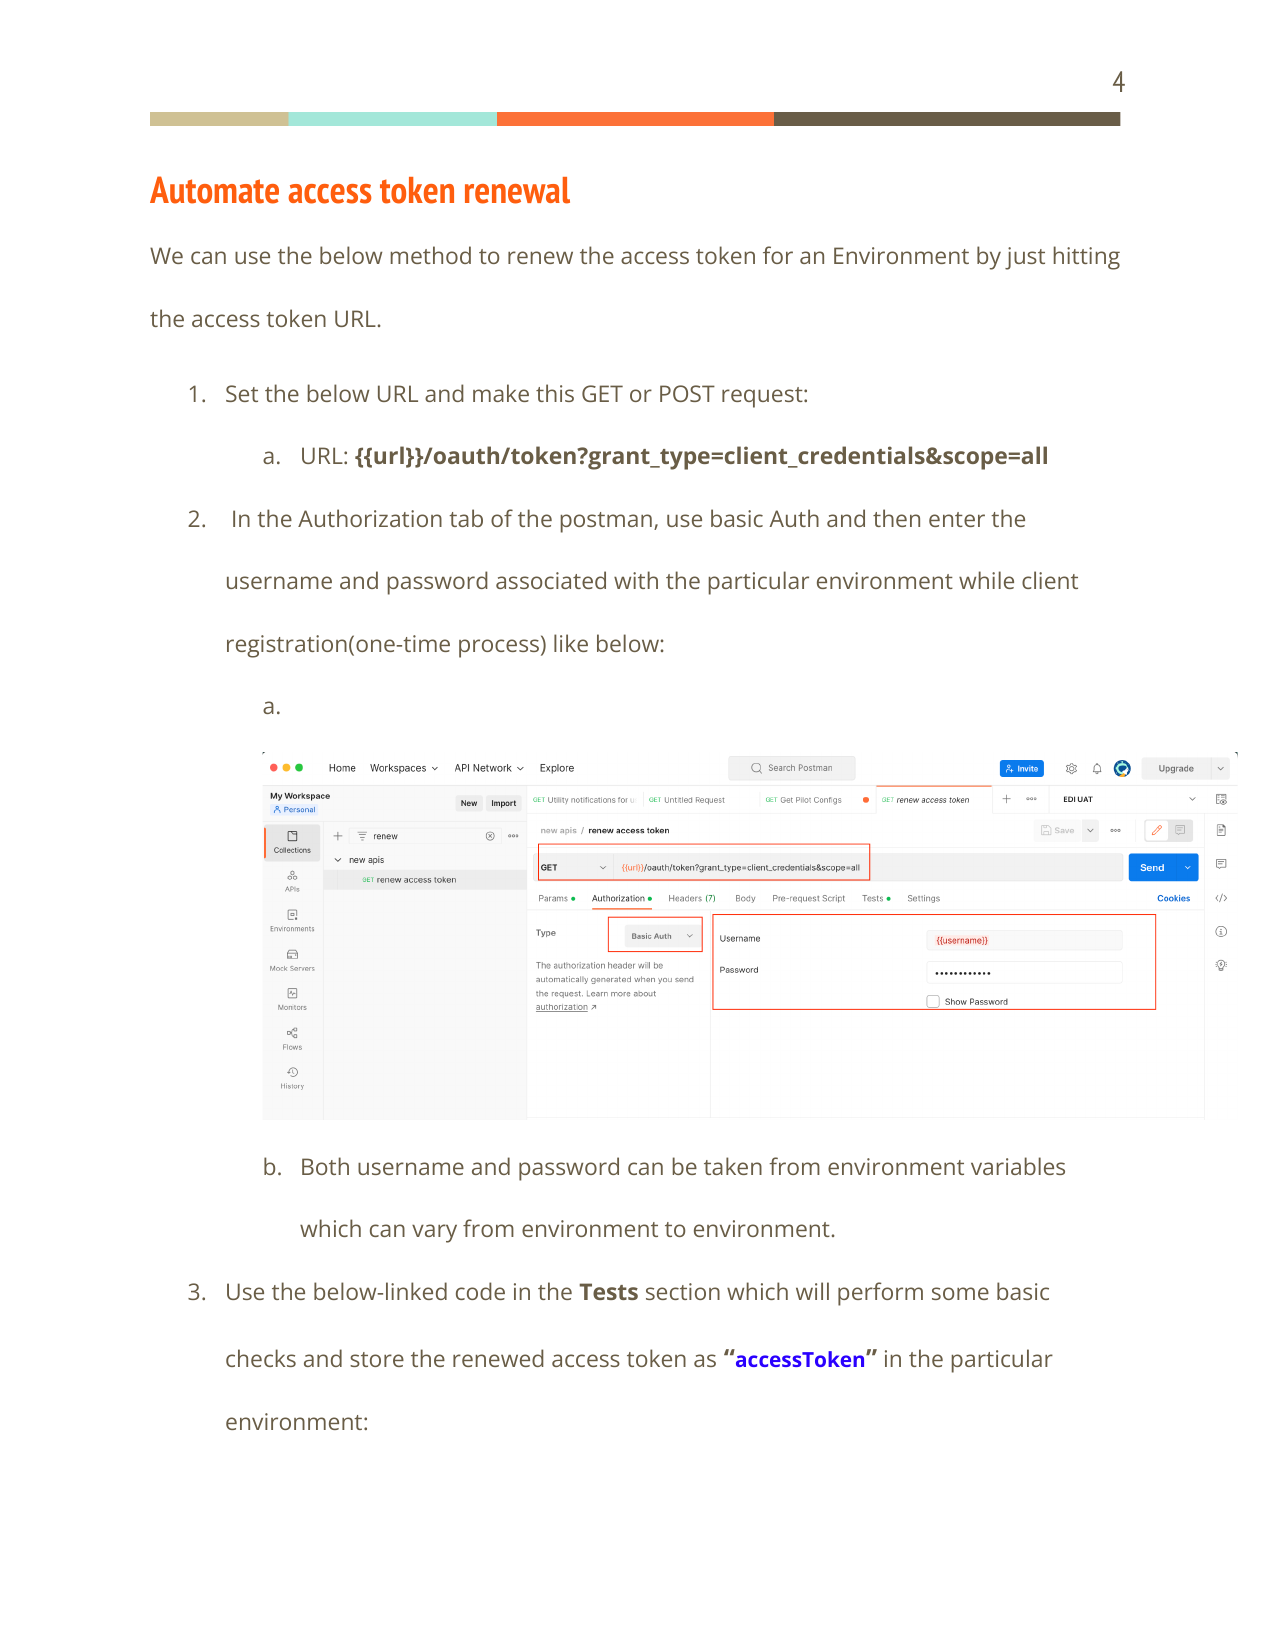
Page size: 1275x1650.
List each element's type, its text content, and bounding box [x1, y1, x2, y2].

picture [150, 112, 1121, 126]
subtitle Automate access token renewal [150, 165, 1125, 213]
list Use the below-linked code in the Tests section which will perform some basic checks and store the renewed access token as “accessToken” in the particular environment: [187, 1276, 1125, 1438]
list URL: {{url}}/oauth/token?grant_type=client_credentials&scope=all [262, 440, 1125, 472]
text We can use the below method to renew the access token for an Environment by just hitting the access token URL. [150, 240, 1125, 334]
list Set the below URL and make this GET or POST request: [187, 378, 1125, 409]
list Both username and password can be taken from environment variables which can vary from environment to environment. [262, 1151, 1125, 1244]
list In the Authorization tab of the postman, use basic Auth and then enter the username and password associated with the particular environment while client registration(one-time process) like below: [187, 503, 1125, 659]
picture [262, 752, 1238, 1120]
